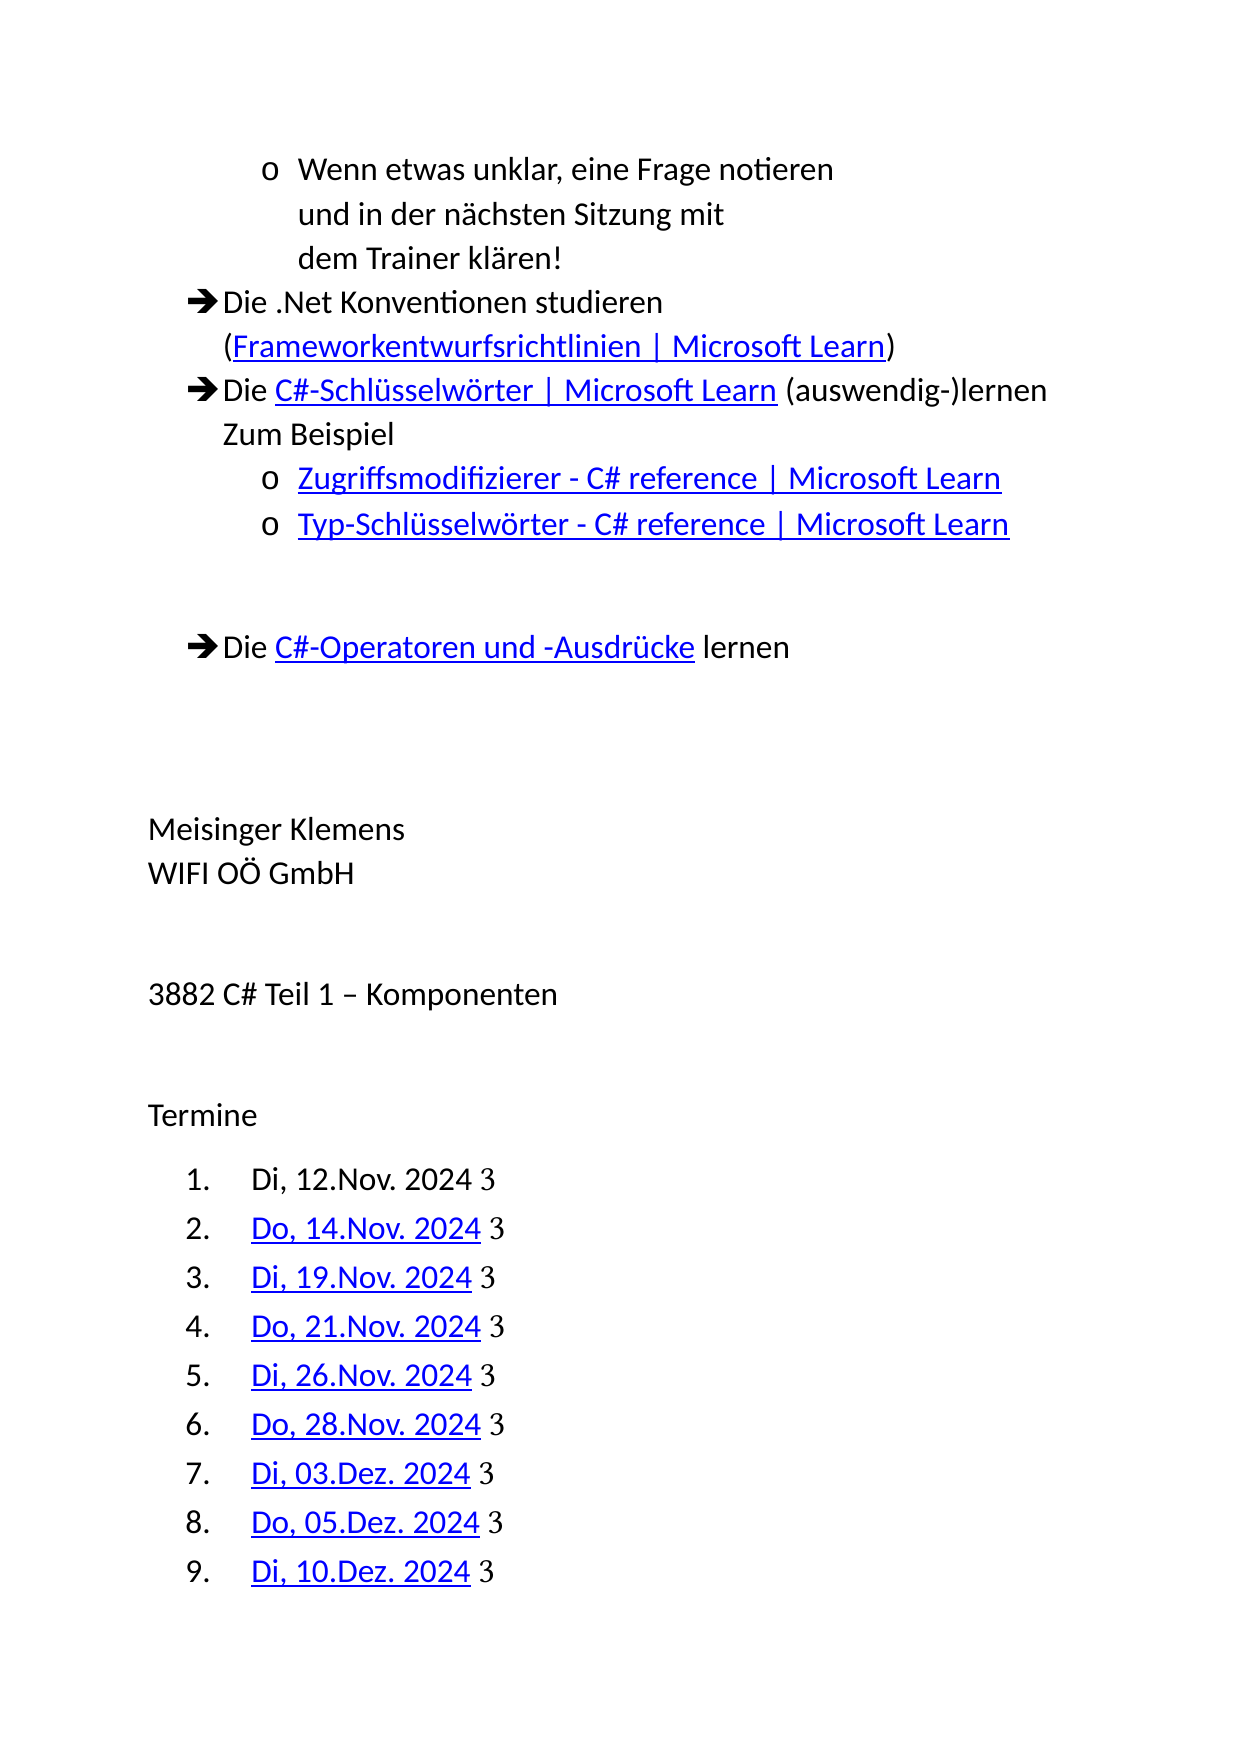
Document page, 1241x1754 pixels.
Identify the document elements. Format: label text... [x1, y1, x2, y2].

list Di, 03.Dez. 2024  [185, 1449, 1093, 1494]
list Typ-Schlüsselwörter - C# reference | Microsoft Learn [260, 503, 1093, 545]
list Di, 26.Nov. 2024  [185, 1351, 1093, 1396]
list Di, 12.Nov. 2024  [185, 1155, 1093, 1200]
text 3882 C# Teil 1 – Komponenten [148, 973, 1093, 1014]
list Die C#-Schlüsselwörter | Microsoft Learn (auswendig-)lernen Zum Beispiel [185, 369, 1093, 454]
list Die .Net Konventionen studieren (Frameworkentwurfsrichtlinien | Microsoft Learn) [185, 281, 1093, 366]
text Termine [148, 1094, 1093, 1135]
list Do, 05.Dez. 2024  [185, 1498, 1093, 1543]
list Di, 10.Dez. 2024  [185, 1547, 1093, 1592]
list Zugriffsmodifizierer - C# reference | Microsoft Learn [260, 457, 1093, 499]
list Do, 28.Nov. 2024  [185, 1400, 1093, 1445]
list Die C#-Operatoren und -Ausdrücke lernen [185, 626, 1093, 667]
list Wenn etwas unklar, eine Frage notieren und in der nächsten Sitzung mit dem Trainer klären! [260, 148, 1093, 278]
text Meisinger Klemens WIFI OÖ GmbH [148, 808, 1093, 893]
list Do, 21.Nov. 2024  [185, 1302, 1093, 1347]
list Do, 14.Nov. 2024  [185, 1204, 1093, 1249]
list Di, 19.Nov. 2024  [185, 1253, 1093, 1298]
